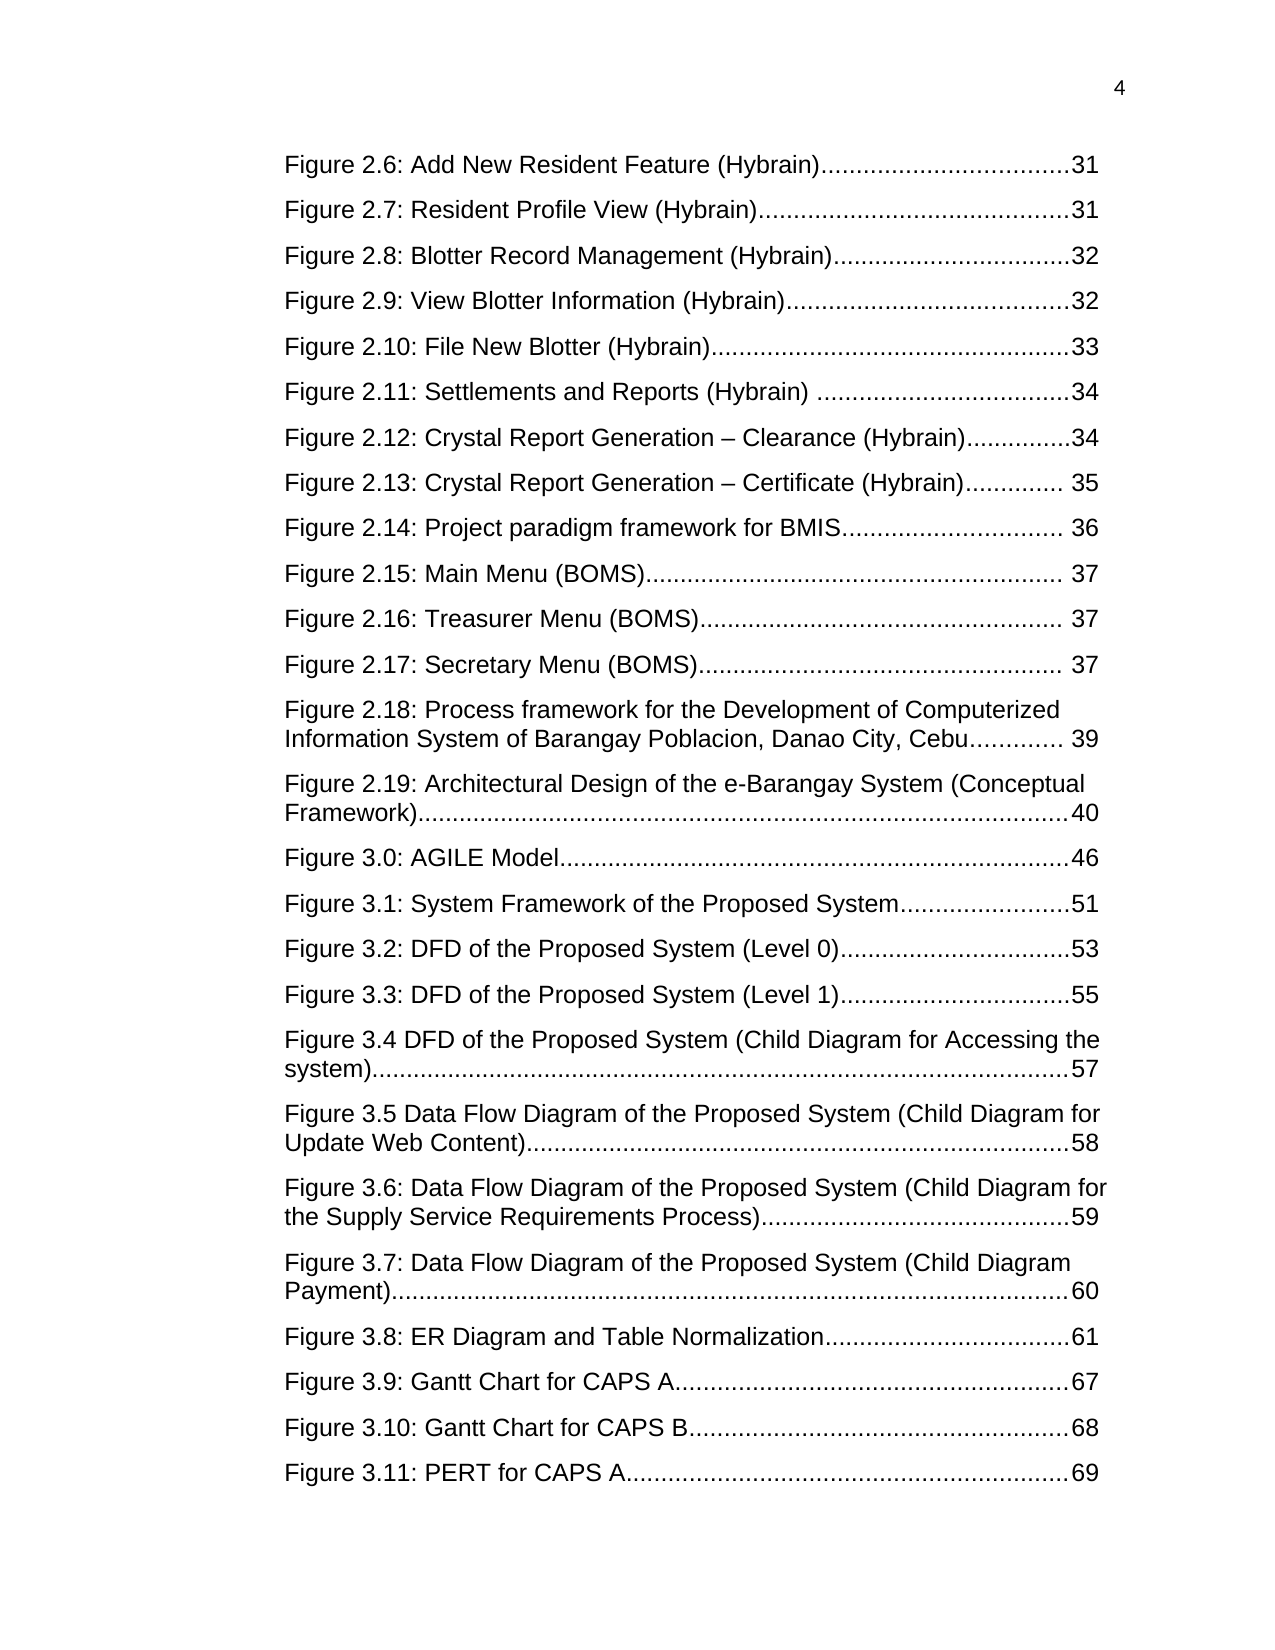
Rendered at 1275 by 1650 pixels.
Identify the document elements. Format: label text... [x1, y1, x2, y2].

text Figure 2.7: Resident Profile View (Hybrain) 31 [284, 195, 1125, 224]
text Figure 3.6: Data Flow Diagram of the Proposed System (Child Diagram for the Supply Service Requirements Process) 59 [284, 1173, 1125, 1231]
text Figure 3.9: Gantt Chart for CAPS A 67 [284, 1367, 1125, 1396]
text Figure 2.9: View Blotter Information (Hybrain) 32 [284, 286, 1125, 315]
text Figure 2.17: Secretary Menu (BOMS) 37 [284, 649, 1125, 678]
text Figure 3.3: DFD of the Proposed System (Level 1) 55 [284, 979, 1125, 1008]
text Figure 3.11: PERT for CAPS A 69 [284, 1458, 1125, 1487]
text Figure 2.11: Settlements and Reports (Hybrain) 34 [284, 377, 1125, 406]
text Figure 2.19: Architectural Design of the e-Barangay System (Conceptual Framework) 40 [284, 769, 1125, 827]
text Figure 2.13: Crystal Report Generation – Certificate (Hybrain) 35 [284, 468, 1125, 497]
text Figure 3.10: Gantt Chart for CAPS B 68 [284, 1412, 1125, 1441]
text Figure 2.18: Process framework for the Development of Computerized Information System of Barangay Poblacion, Danao City, Cebu 39 [284, 695, 1125, 752]
text Figure 3.1: System Framework of the Proposed System 51 [284, 889, 1125, 917]
text Figure 2.8: Blotter Record Management (Hybrain) 32 [284, 241, 1125, 269]
text Figure 2.12: Crystal Report Generation – Clearance (Hybrain) 34 [284, 422, 1125, 451]
text Figure 3.0: AGILE Model 46 [284, 843, 1125, 872]
text Figure 3.5 Data Flow Diagram of the Proposed System (Child Diagram for Update Web Content) 58 [284, 1099, 1125, 1157]
text Figure 2.10: File New Blotter (Hybrain) 33 [284, 332, 1125, 360]
text Figure 2.6: Add New Resident Feature (Hybrain) 31 [284, 150, 1125, 179]
text Figure 2.16: Treasurer Menu (BOMS) 37 [284, 604, 1125, 633]
text Figure 3.7: Data Flow Diagram of the Proposed System (Child Diagram Payment) 60 [284, 1247, 1125, 1305]
text Figure 2.15: Main Menu (BOMS) 37 [284, 559, 1125, 587]
text Figure 2.14: Project paradigm framework for BMIS 36 [284, 513, 1125, 542]
text Figure 3.4 DFD of the Proposed System (Child Diagram for Accessing the system) 57 [284, 1025, 1125, 1082]
text Figure 3.8: ER Diagram and Table Normalization 61 [284, 1322, 1125, 1350]
text Figure 3.2: DFD of the Proposed System (Level 0) 53 [284, 934, 1125, 963]
